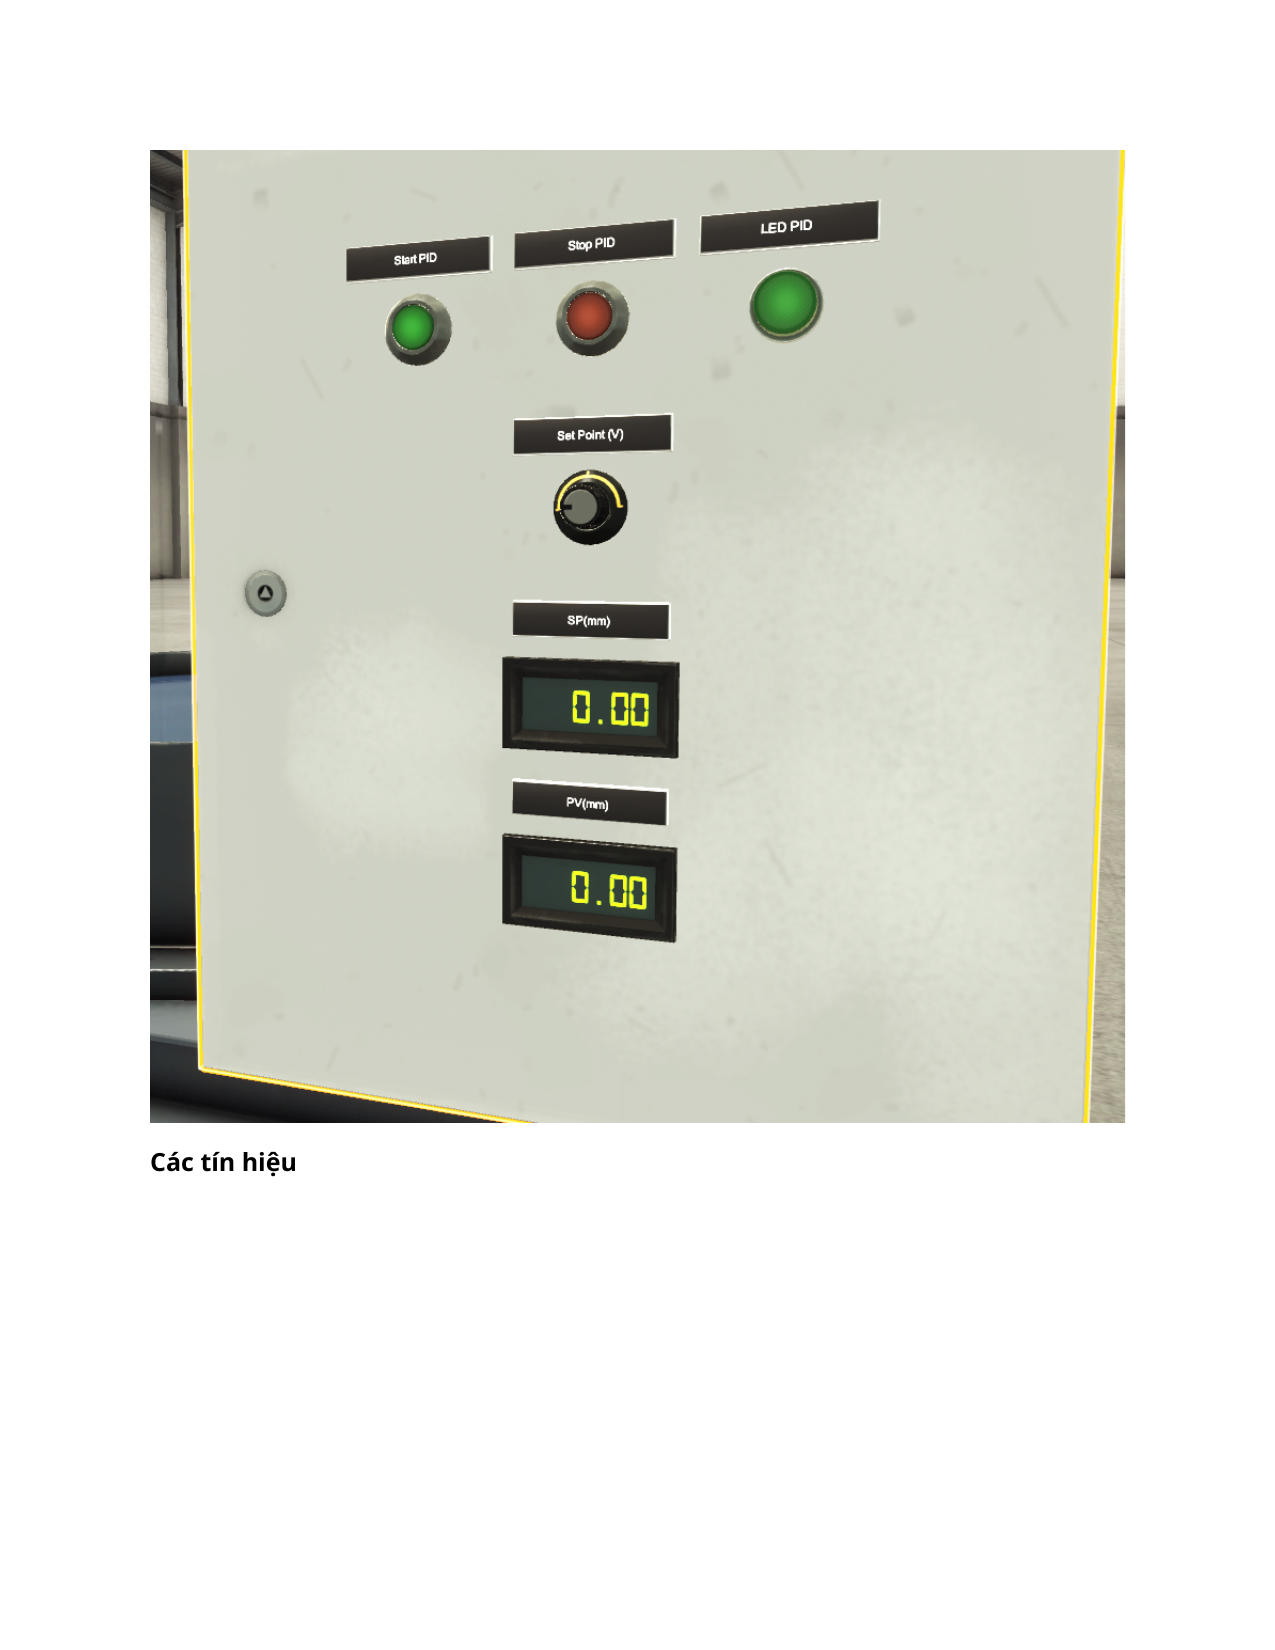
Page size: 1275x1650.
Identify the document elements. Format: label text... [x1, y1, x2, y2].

text Các tín hiệu [150, 1145, 1125, 1179]
picture [150, 150, 1125, 1123]
